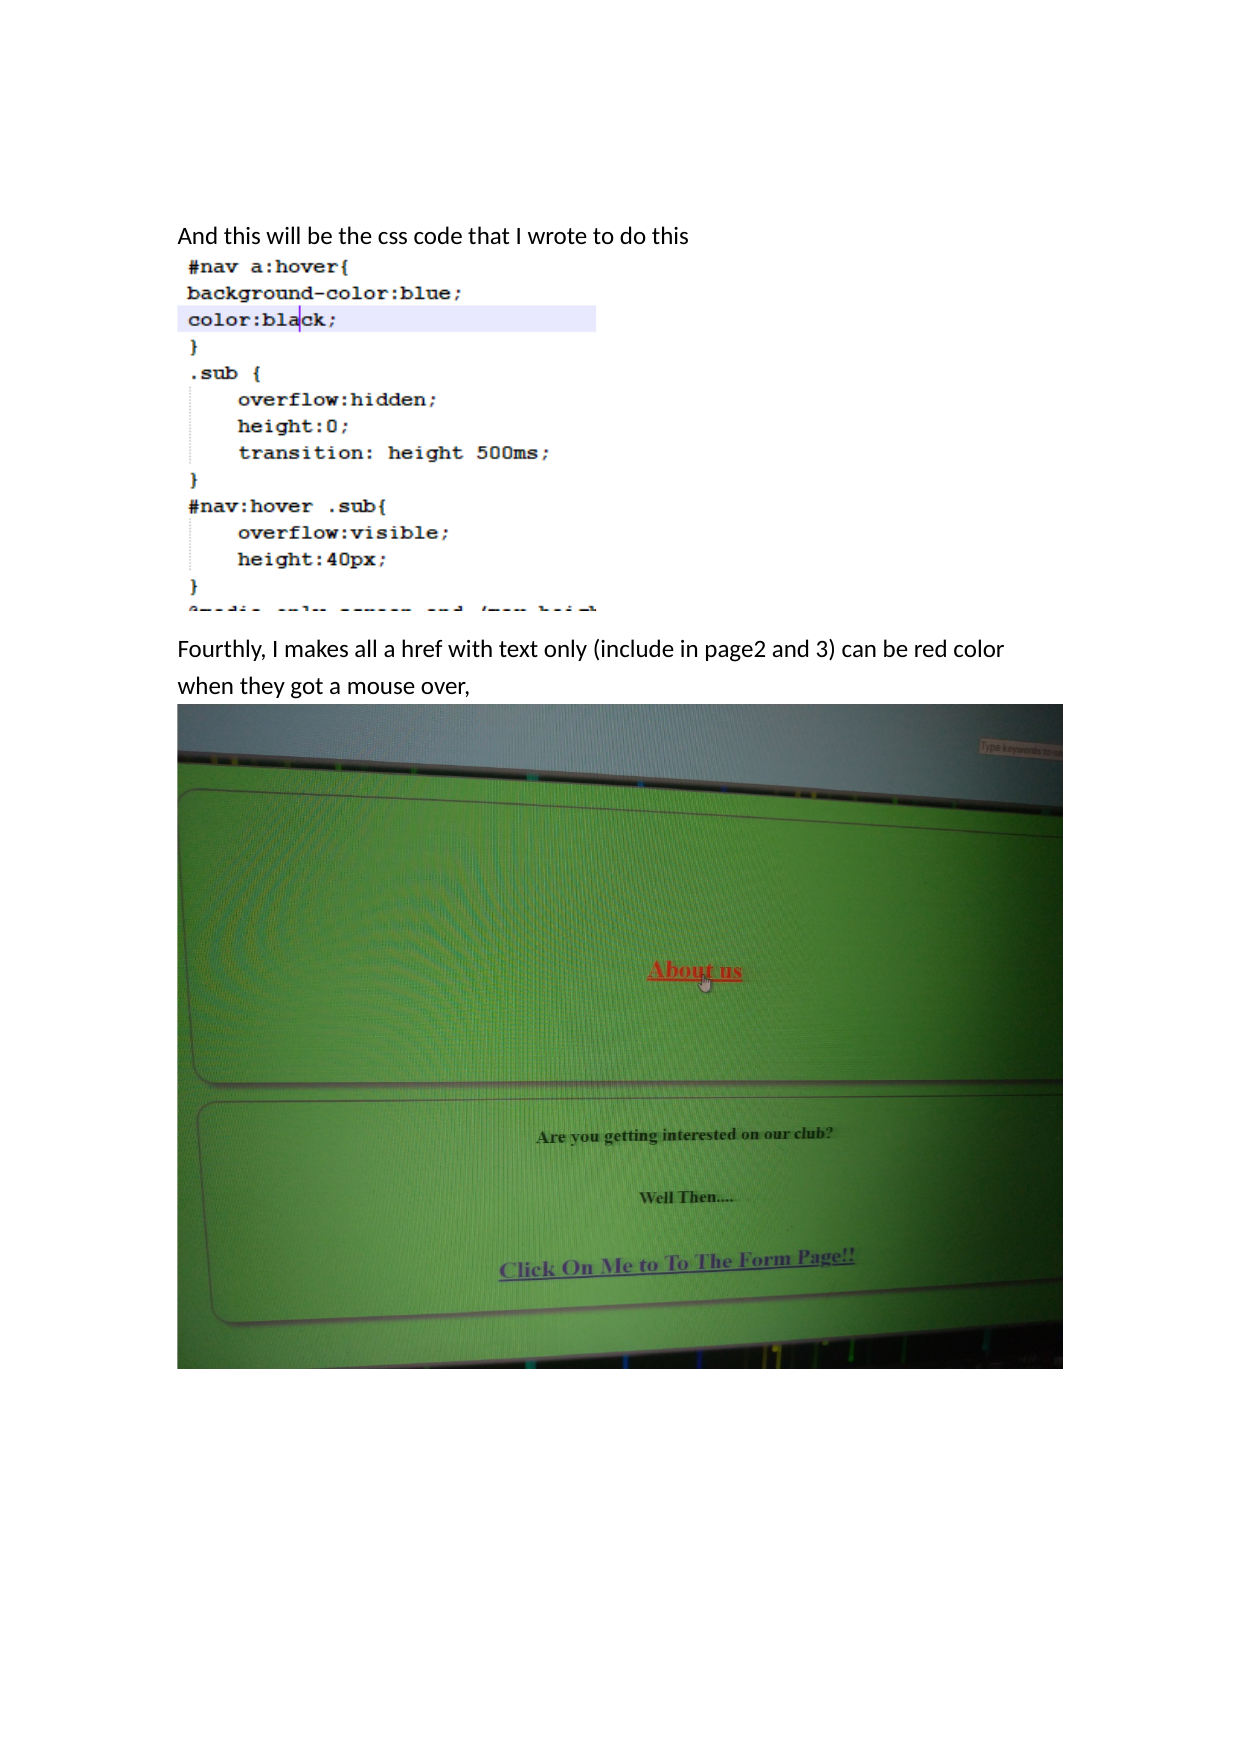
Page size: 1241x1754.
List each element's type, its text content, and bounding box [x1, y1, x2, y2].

text Fourthly, I makes all a href with text only (include in page2 and 3) can be red color when they got a mouse over, [177, 629, 1063, 704]
picture [177, 704, 1063, 1369]
text And this will be the css code that I wrote to do this [177, 217, 1063, 254]
picture [177, 254, 597, 611]
